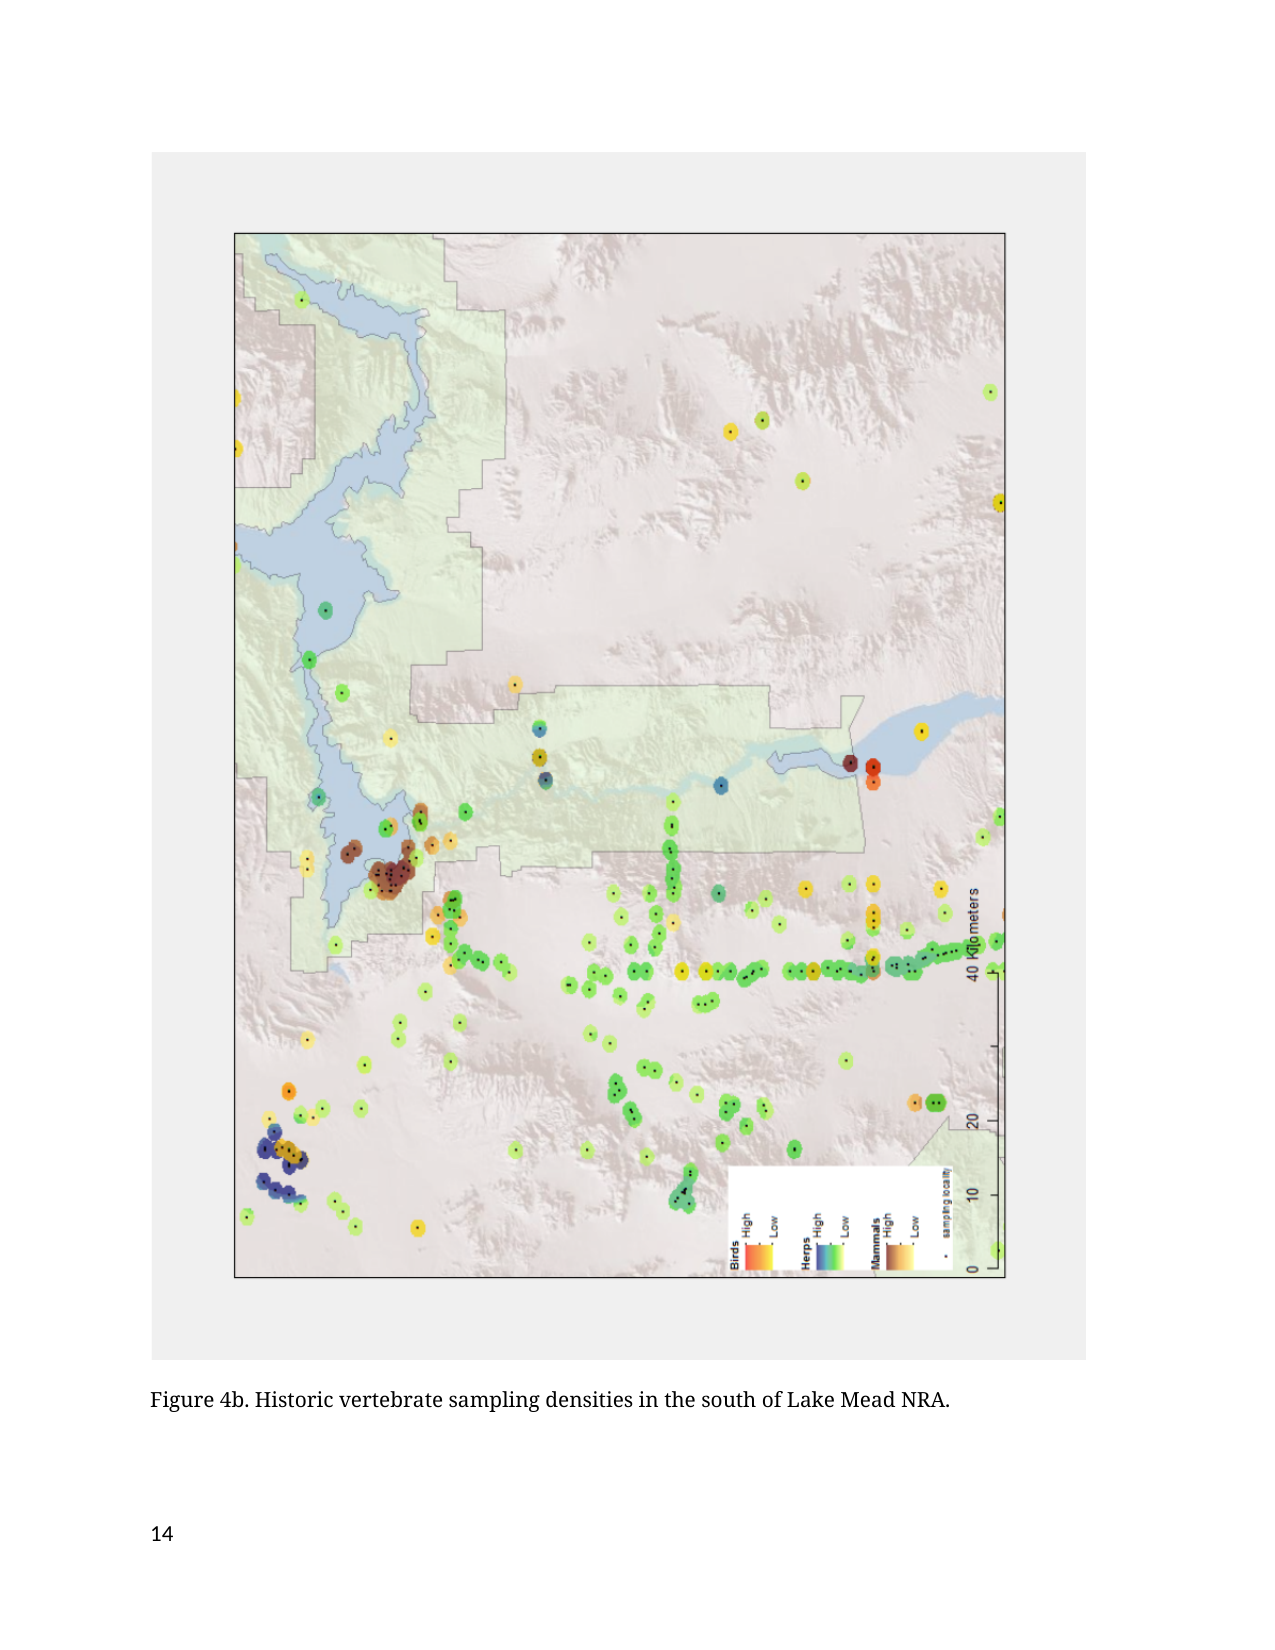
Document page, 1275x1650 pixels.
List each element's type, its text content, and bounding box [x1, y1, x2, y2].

picture [152, 153, 1086, 1360]
text Figure 4b. Historic vertebrate sampling densities in the south of Lake Mead NRA. [150, 1385, 1087, 1413]
